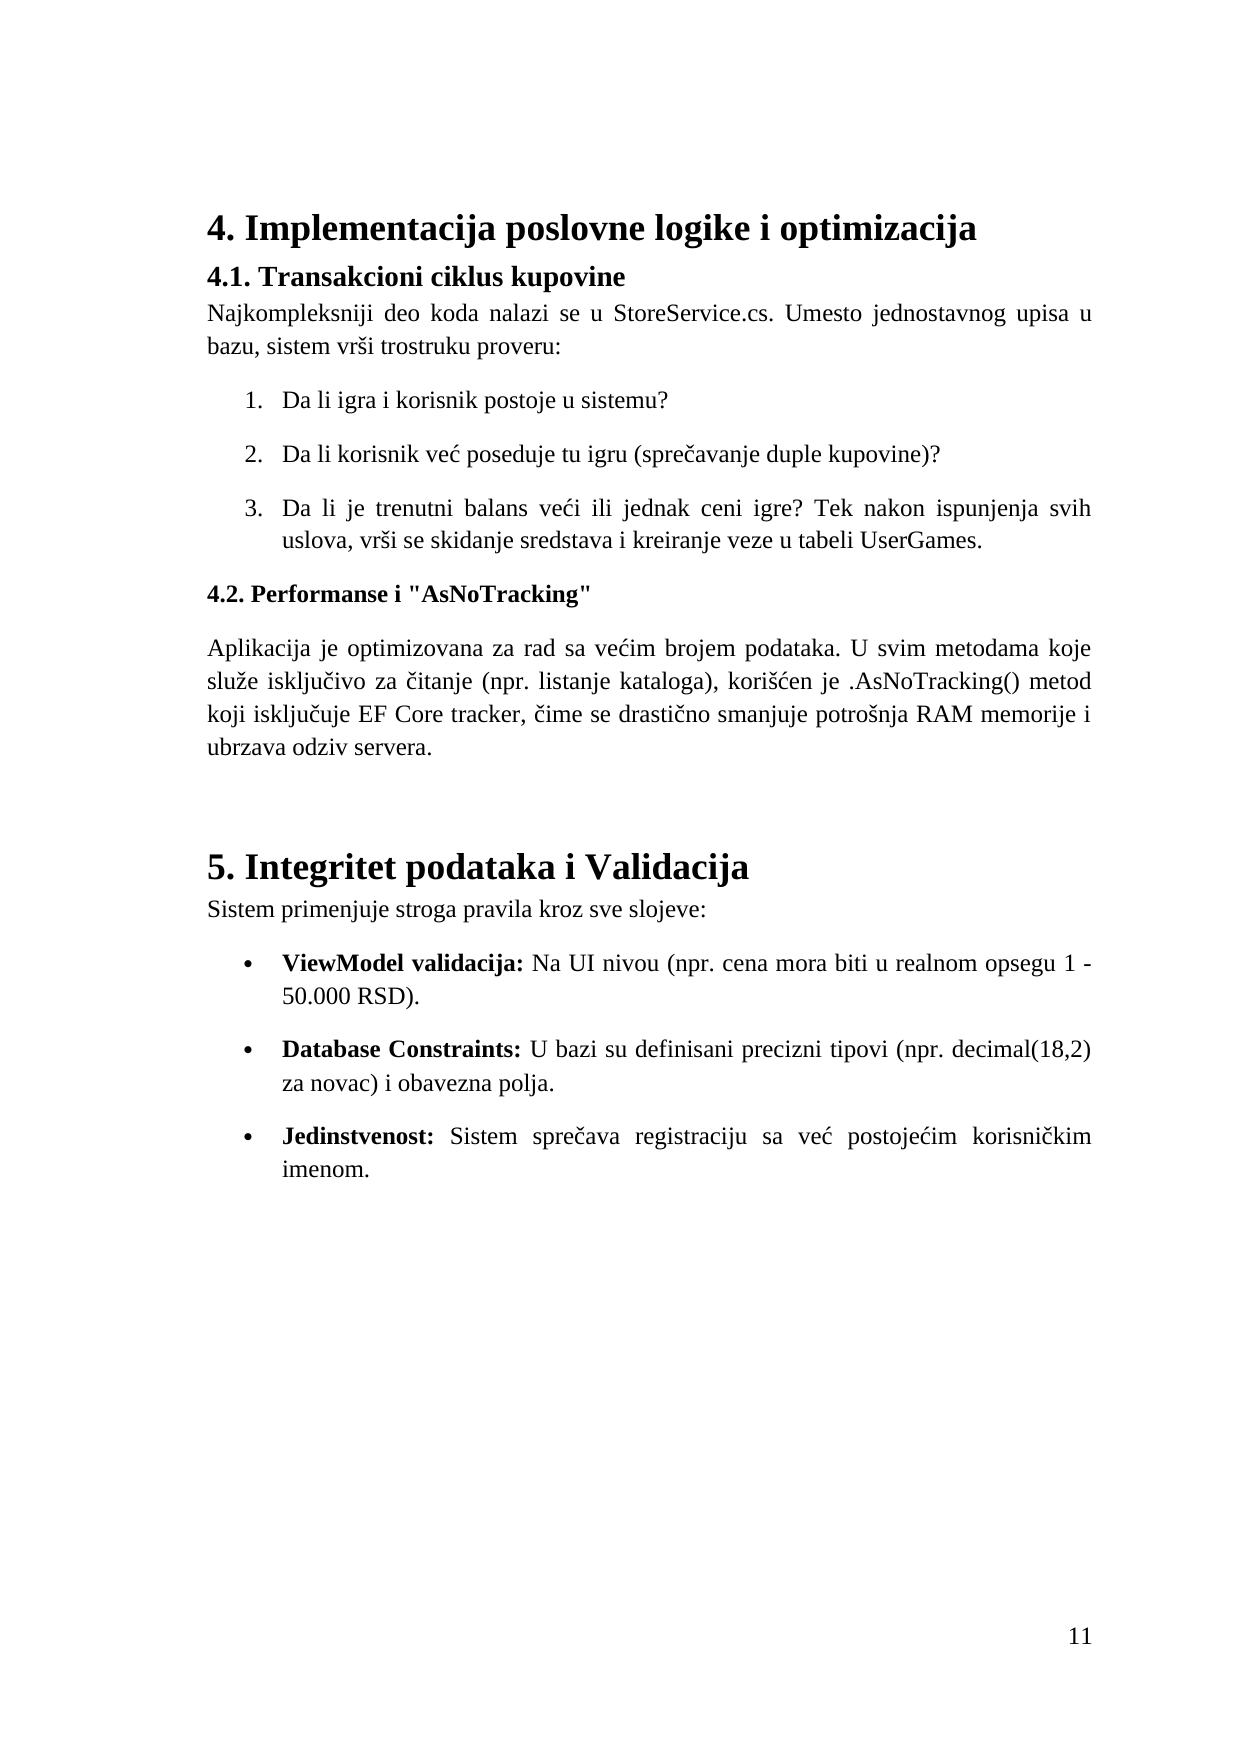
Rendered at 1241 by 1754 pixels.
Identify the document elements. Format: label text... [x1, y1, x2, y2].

list ViewModel validacija: Na UI nivou (npr. cena mora biti u realnom opsegu 1 - 50.000 RSD). [244, 948, 1092, 1009]
list Da li je trenutni balans veći ili jednak ceni igre? Tek nakon ispunjenja svih uslova, vrši se skidanje sredstava i kreiranje veze u tabeli UserGames. [244, 493, 1092, 554]
text Najkompleksniji deo koda nalazi se u StoreService.cs. Umesto jednostavnog upisa u bazu, sistem vrši trostruku proveru: [207, 298, 1092, 360]
list Database Constraints: U bazi su definisani precizni tipovi (npr. decimal(18,2) za novac) i obavezna polja. [244, 1034, 1092, 1096]
list Da li igra i korisnik postoje u sistemu? [244, 385, 1092, 414]
text Sistem primenjuje stroga pravila kroz sve slojeve: [207, 894, 1092, 923]
subtitle 5. Integritet podataka i Validacija [207, 844, 1092, 887]
subtitle 4. Implementacija poslovne logike i optimizacija [207, 206, 1092, 249]
list Da li korisnik već poseduje tu igru (sprečavanje duple kupovine)? [244, 439, 1092, 467]
text Aplikacija je optimizovana za rad sa većim brojem podataka. U svim metodama koje služe isključivo za čitanje (npr. listanje kataloga), korišćen je .AsNoTracking() metod koji isključuje EF Core tracker, čime se drastično smanjuje potrošnja RAM memorije i ubrzava odziv servera. [207, 633, 1092, 761]
subtitle 4.1. Transakcioni ciklus kupovine [207, 259, 1092, 293]
list Jedinstvenost: Sistem sprečava registraciju sa već postojećim korisničkim imenom. [244, 1121, 1092, 1183]
text 4.2. Performanse i "AsNoTracking" [207, 579, 1092, 608]
